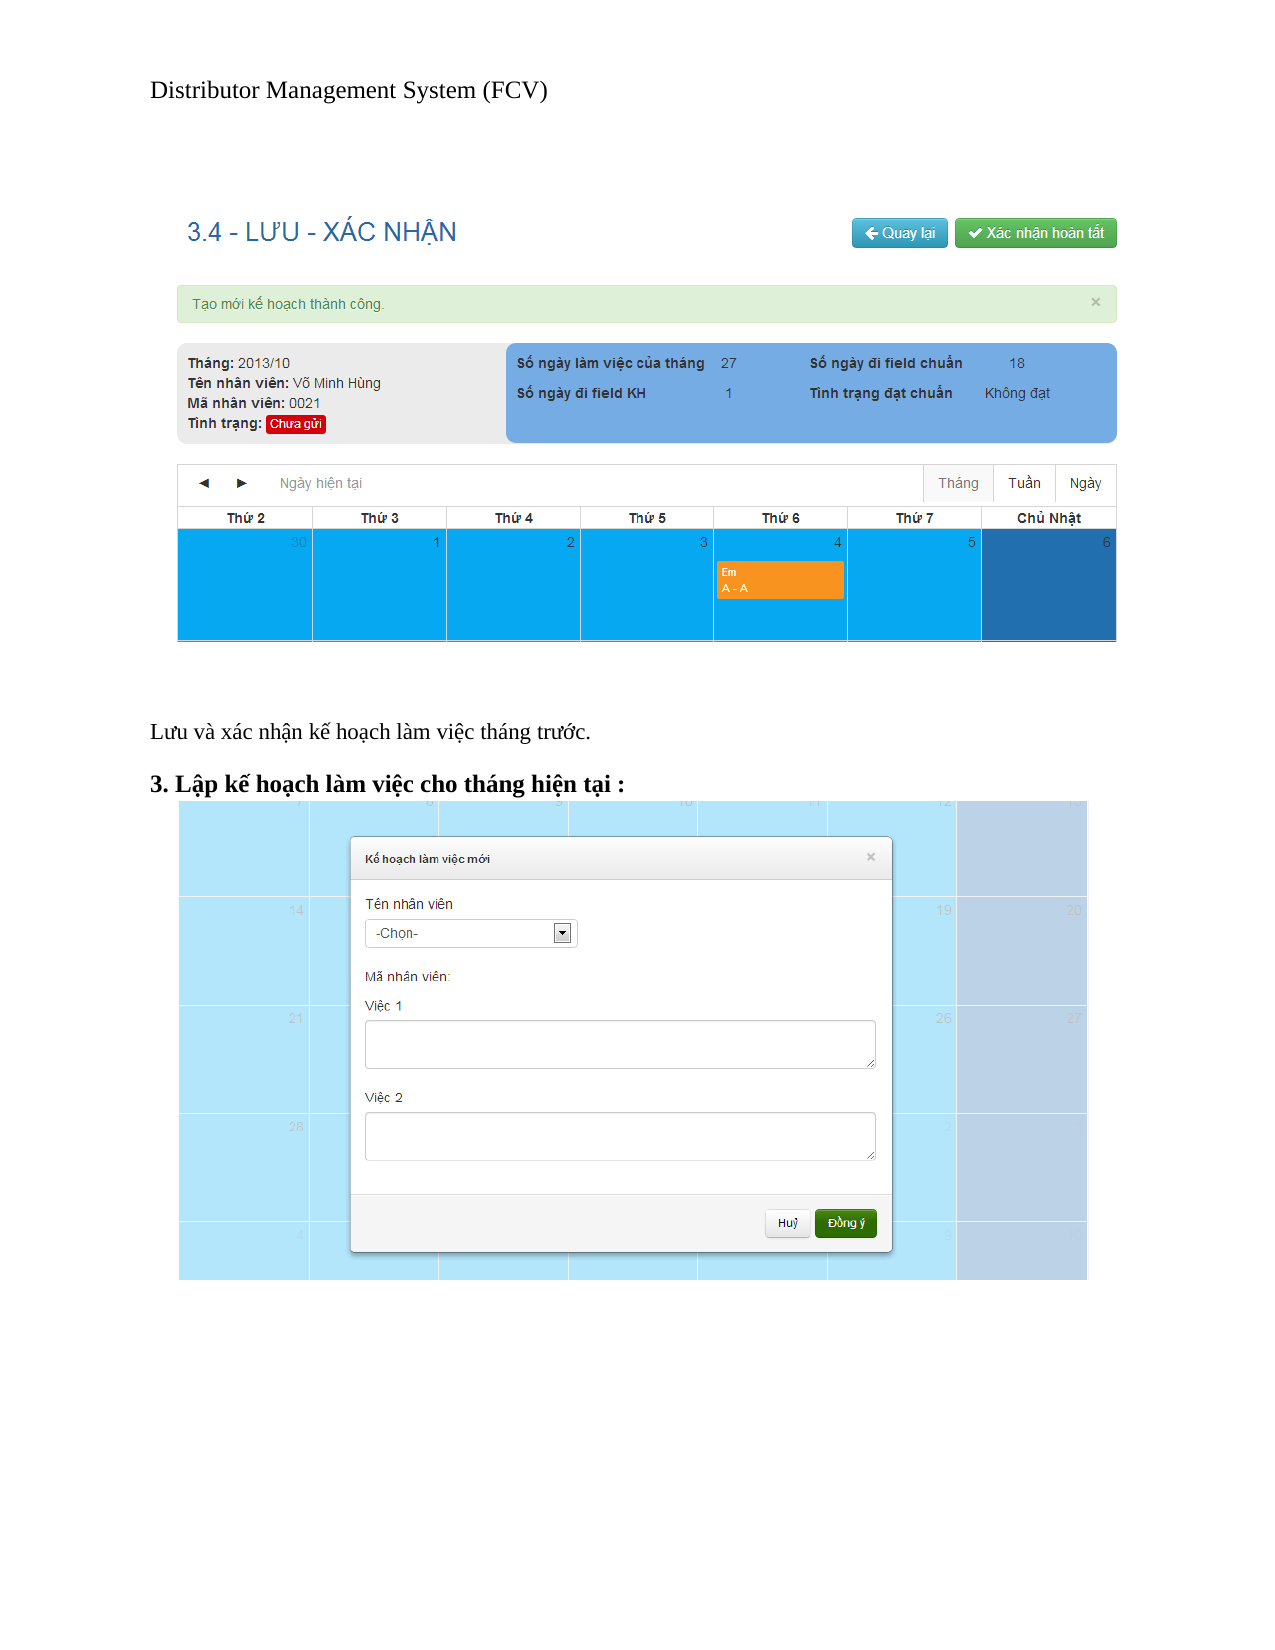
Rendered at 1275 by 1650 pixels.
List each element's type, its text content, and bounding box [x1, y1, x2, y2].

text Lưu và xác nhận kế hoạch làm việc tháng trước. [150, 718, 1125, 744]
picture [150, 201, 1125, 642]
subtitle 3. Lập kế hoạch làm việc cho tháng hiện tại : [150, 769, 1125, 797]
picture [150, 801, 1125, 1280]
picture [718, 562, 843, 598]
